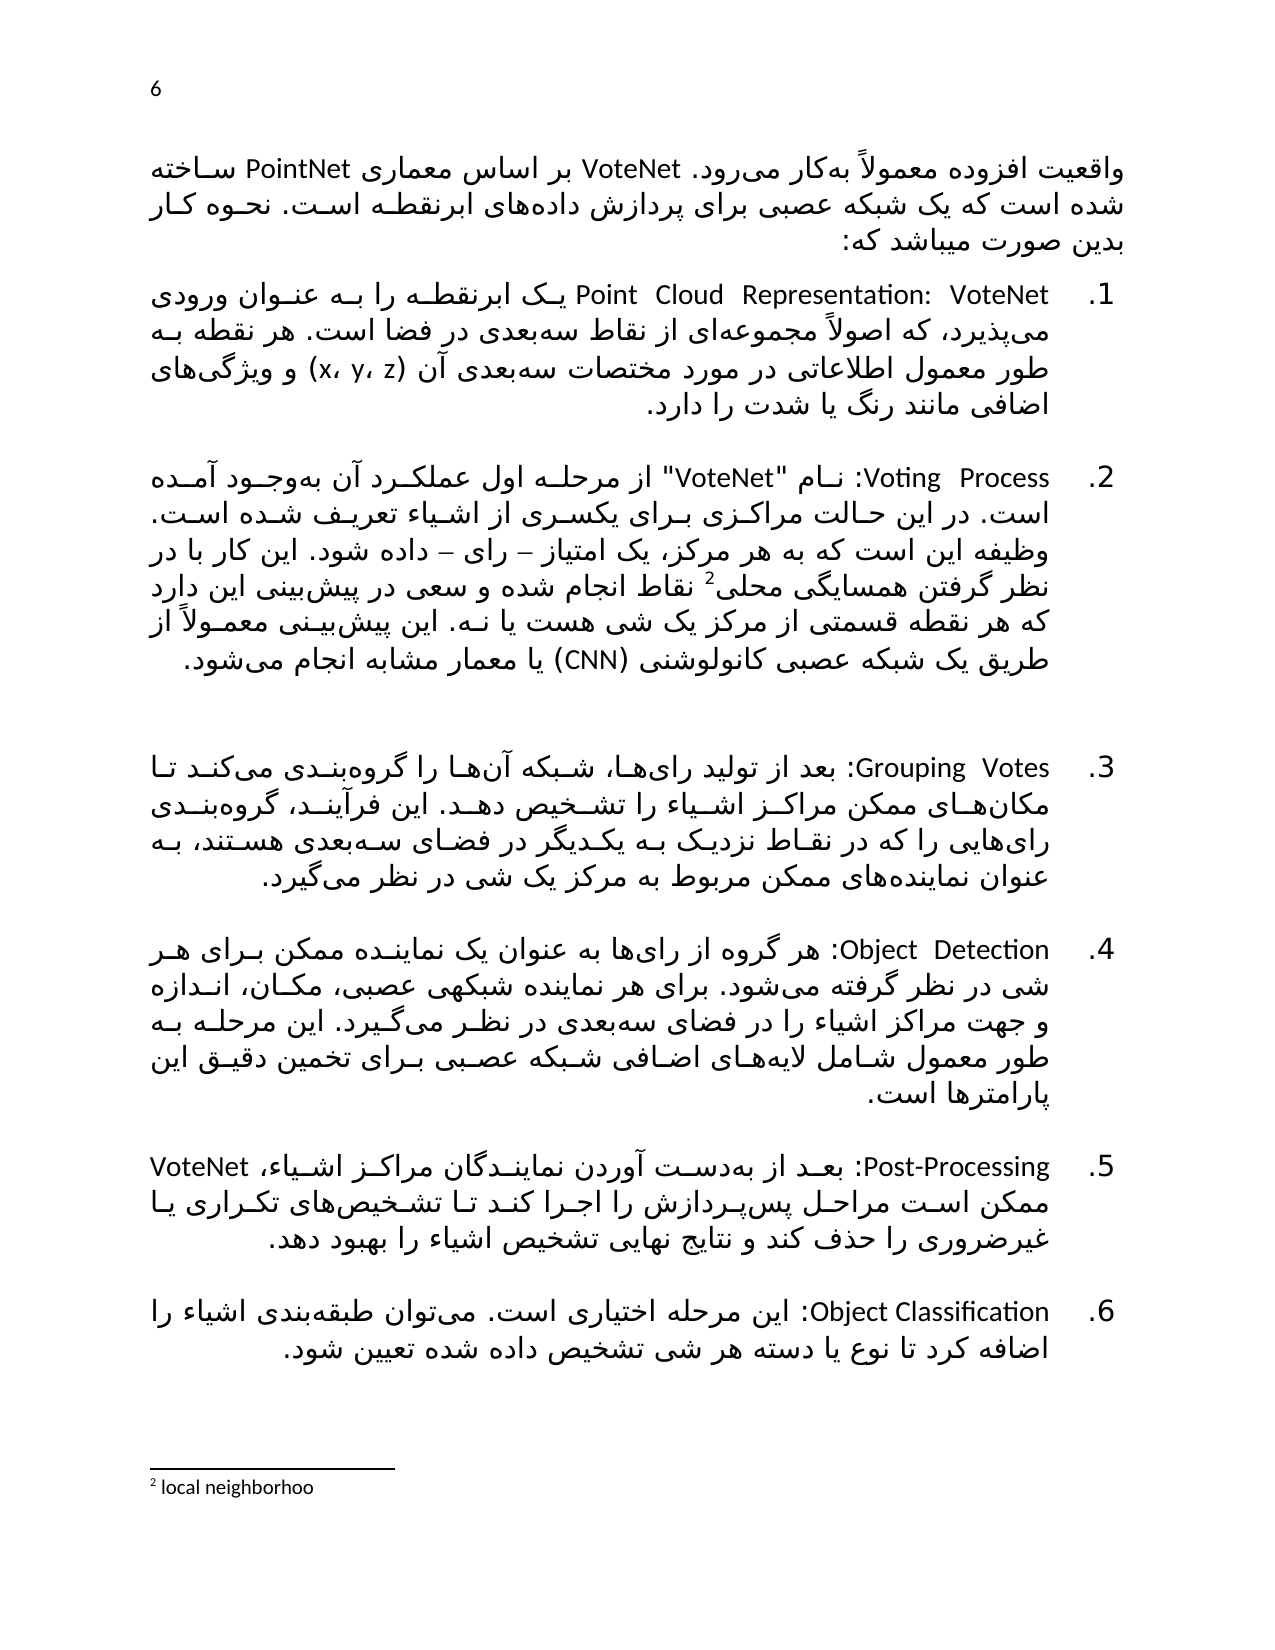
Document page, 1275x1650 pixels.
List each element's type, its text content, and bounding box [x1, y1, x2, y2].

list Point Cloud Representation: VoteNet یک ابرنقطه را به عنوان ورودی می‌پذیرد، که اصولاً مجموعه‌ای از نقاط سه‌بعدی در فضا است. هر نقطه به طور معمول اطلاعاتی در مورد مختصات سه‌بعدی آن (x، y، z) و ویژگی‌های اضافی مانند رنگ یا شدت را دارد. [150, 276, 1087, 421]
list Grouping Votes: بعد از تولید رای‌ها، شبکه آن‌ها را گروه‌بندی می‌کند تا مکان‌های ممکن مراکز اشیاء را تشخیص دهد. این فرآیند، گروه‌بندی رای‌هایی را که در نقاط نزدیک به یکدیگر در فضای سه‌بعدی هستند، به عنوان نماینده‌های ممکن مربوط به مرکز یک شی در نظر می‌گیرد. [150, 749, 1087, 893]
list Object Classification: این مرحله اختیاری است. می‌توان طبقه‌بندی اشیاء را اضافه کرد تا نوع یا دسته هر شی تشخیص داده شده تعیین شود. [150, 1293, 1087, 1365]
text یک چارچوب تشخیص اشیاء سه بعدی بر اساس شبکه‌های عصبی است که برای پردازش داده‌های ابرنقطه طراحی شده است. این ابزار اصولاً برای وظایفی مانند شناسایی و موقعیت‌یابی اشیاء در فضای سه‌بعدی از داده‌های بدست آمده از حسگر عمق استفاده می‌شود که در برنامه‌هایی مانند رانندگی خودکار، رباتیک و واقعیت افزوده معمولاً به‌کار می‌رود. VoteNet بر اساس معماری PointNet ساخته شده است که یک شبکه عصبی برای پردازش داده‌های ابرنقطه است. نحوه کار بدین صورت میباشد که: [150, 150, 1125, 257]
list Voting Process: نام "VoteNet" از مرحله اول عملکرد آن به‌وجود آمده است. در این حالت مراکزی برای یکسری از اشیاء تعریف شده است. وظیفه این است که به هر مرکز، یک امتیاز – رای – داده شود. این کار با در نظر گرفتن همسایگی محلی نقاط انجام شده و سعی در پیش‌بینی این دارد که هر نقطه قسمتی از مرکز یک شی هست یا نه. این پیش‌بینی معمولاً از طریق یک شبکه عصبی کانولوشنی (CNN) یا معمار مشابه انجام می‌شود. [150, 459, 1087, 676]
list Post-Processing: بعد از به‌دست آوردن نمایندگان مراکز اشیاء، VoteNet ممکن است مراحل پس‌پردازش را اجرا کند تا تشخیص‌های تکراری یا غیرضروری را حذف کند و نتایج نهایی تشخیص اشیاء را بهبود دهد. [150, 1148, 1087, 1256]
list Object Detection: هر گروه از رای‌ها به عنوان یک نماینده ممکن برای هر شی در نظر گرفته می‌شود. برای هر نماینده شبکهی عصبی، مکان، اندازه و جهت مراکز اشیاء را در فضای سه‌بعدی در نظر می‌گیرد. این مرحله به طور معمول شامل لایه‌های اضافی شبکه عصبی برای تخمین دقیق این پارامترها است. [150, 931, 1087, 1110]
